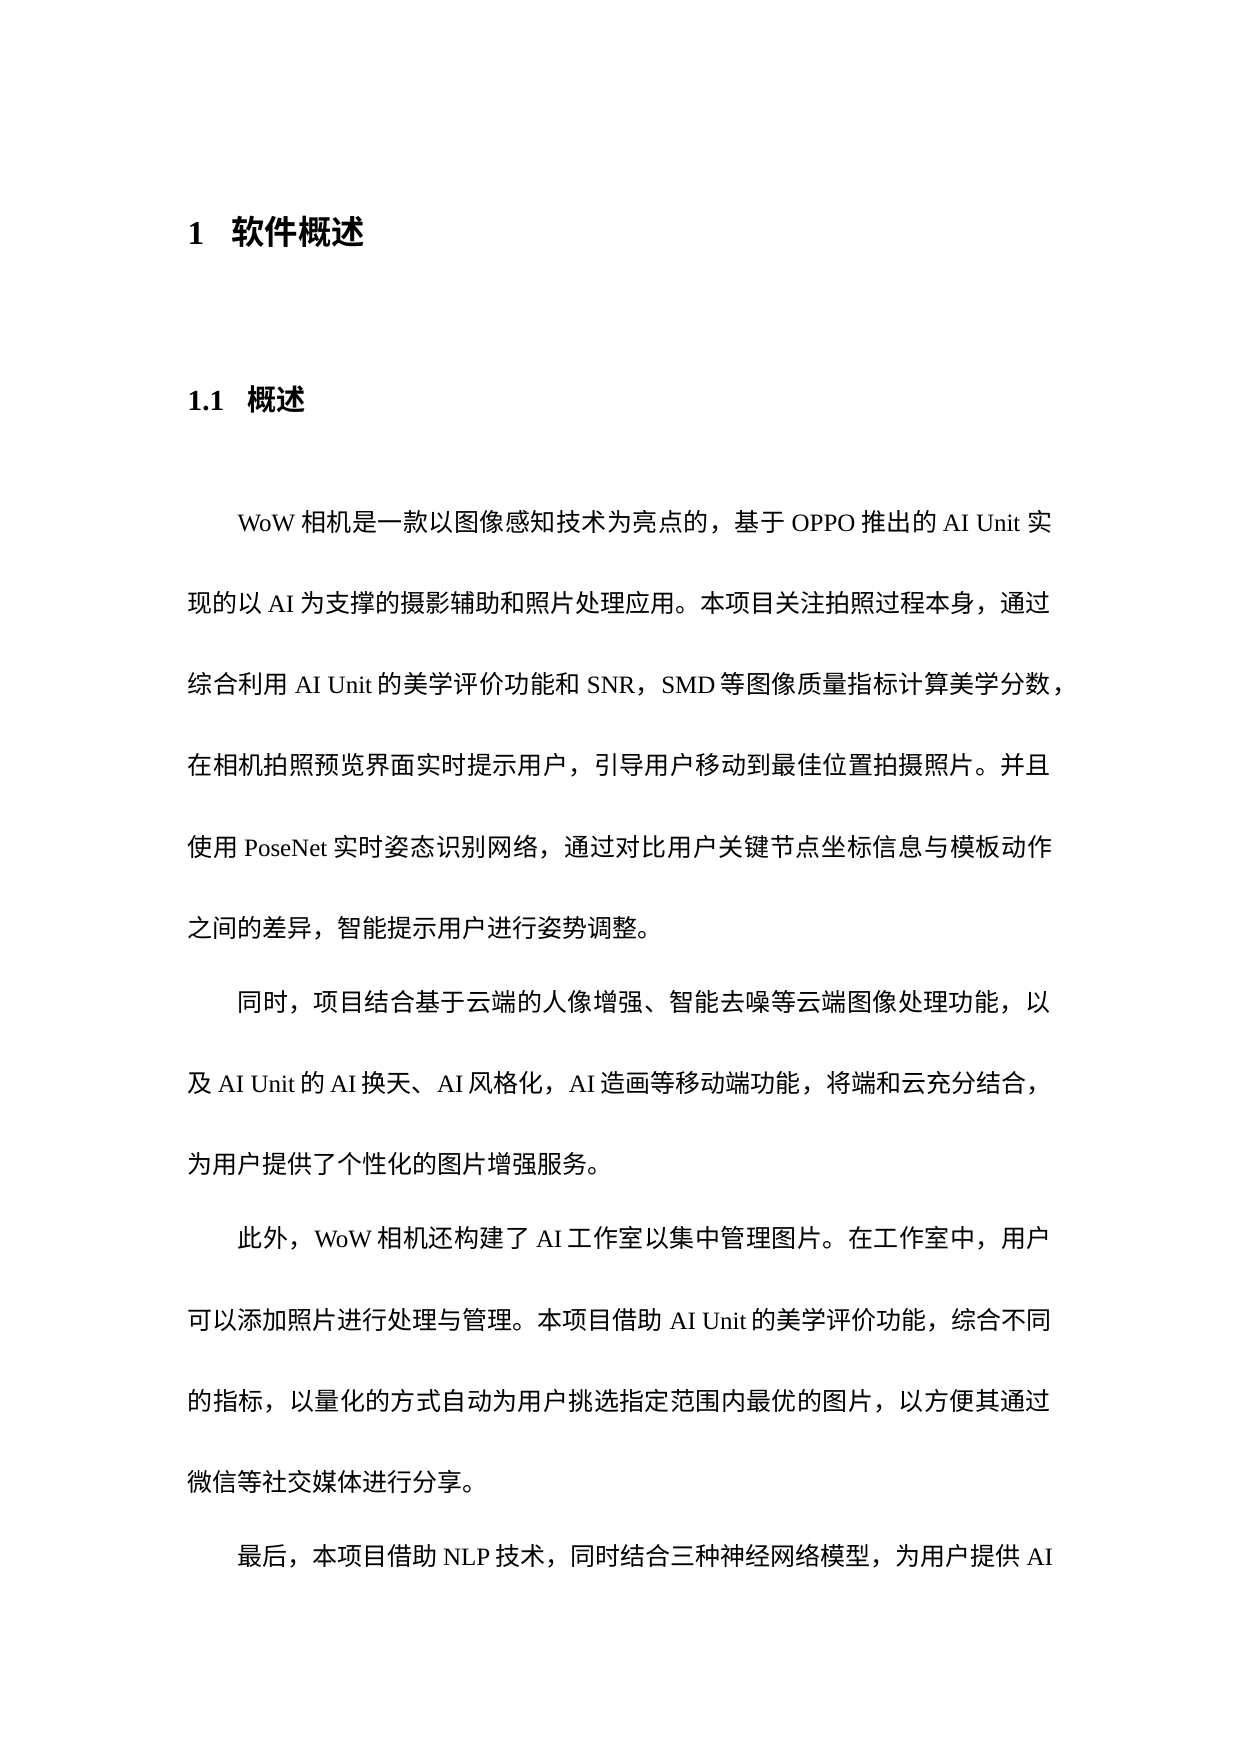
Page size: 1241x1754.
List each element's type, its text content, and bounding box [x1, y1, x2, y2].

text 此外，WoW相机还构建了AI工作室以集中管理图片。在工作室中，用户可以添加照片进行处理与管理。本项目借助AI Unit的美学评价功能，综合不同的指标，以量化的方式自动为用户挑选指定范围内最优的图片，以方便其通过微信等社交媒体进行分享。 [187, 1204, 1053, 1513]
text 同时，项目结合基于云端的人像增强、智能去噪等云端图像处理功能，以及AI Unit的AI换天、AI风格化，AI造画等移动端功能，将端和云充分结合，为用户提供了个性化的图片增强服务。 [187, 968, 1053, 1195]
text WoW相机是一款以图像感知技术为亮点的，基于OPPO推出的AI Unit 实现的以AI 为支撑的摄影辅助和照片处理应用。本项目关注拍照过程本身，通过综合利用AI Unit的美学评价功能和SNR，SMD等图像质量指标计算美学分数，在相机拍照预览界面实时提示用户，引导用户移动到最佳位置拍摄照片。并且使用PoseNet实时姿态识别网络，通过对比用户关键节点坐标信息与模板动作之间的差异，智能提示用户进行姿势调整。 [187, 488, 1053, 959]
subtitle 软件概述 [187, 197, 1053, 262]
subtitle 概述 [187, 365, 1053, 430]
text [187, 1522, 1053, 1587]
